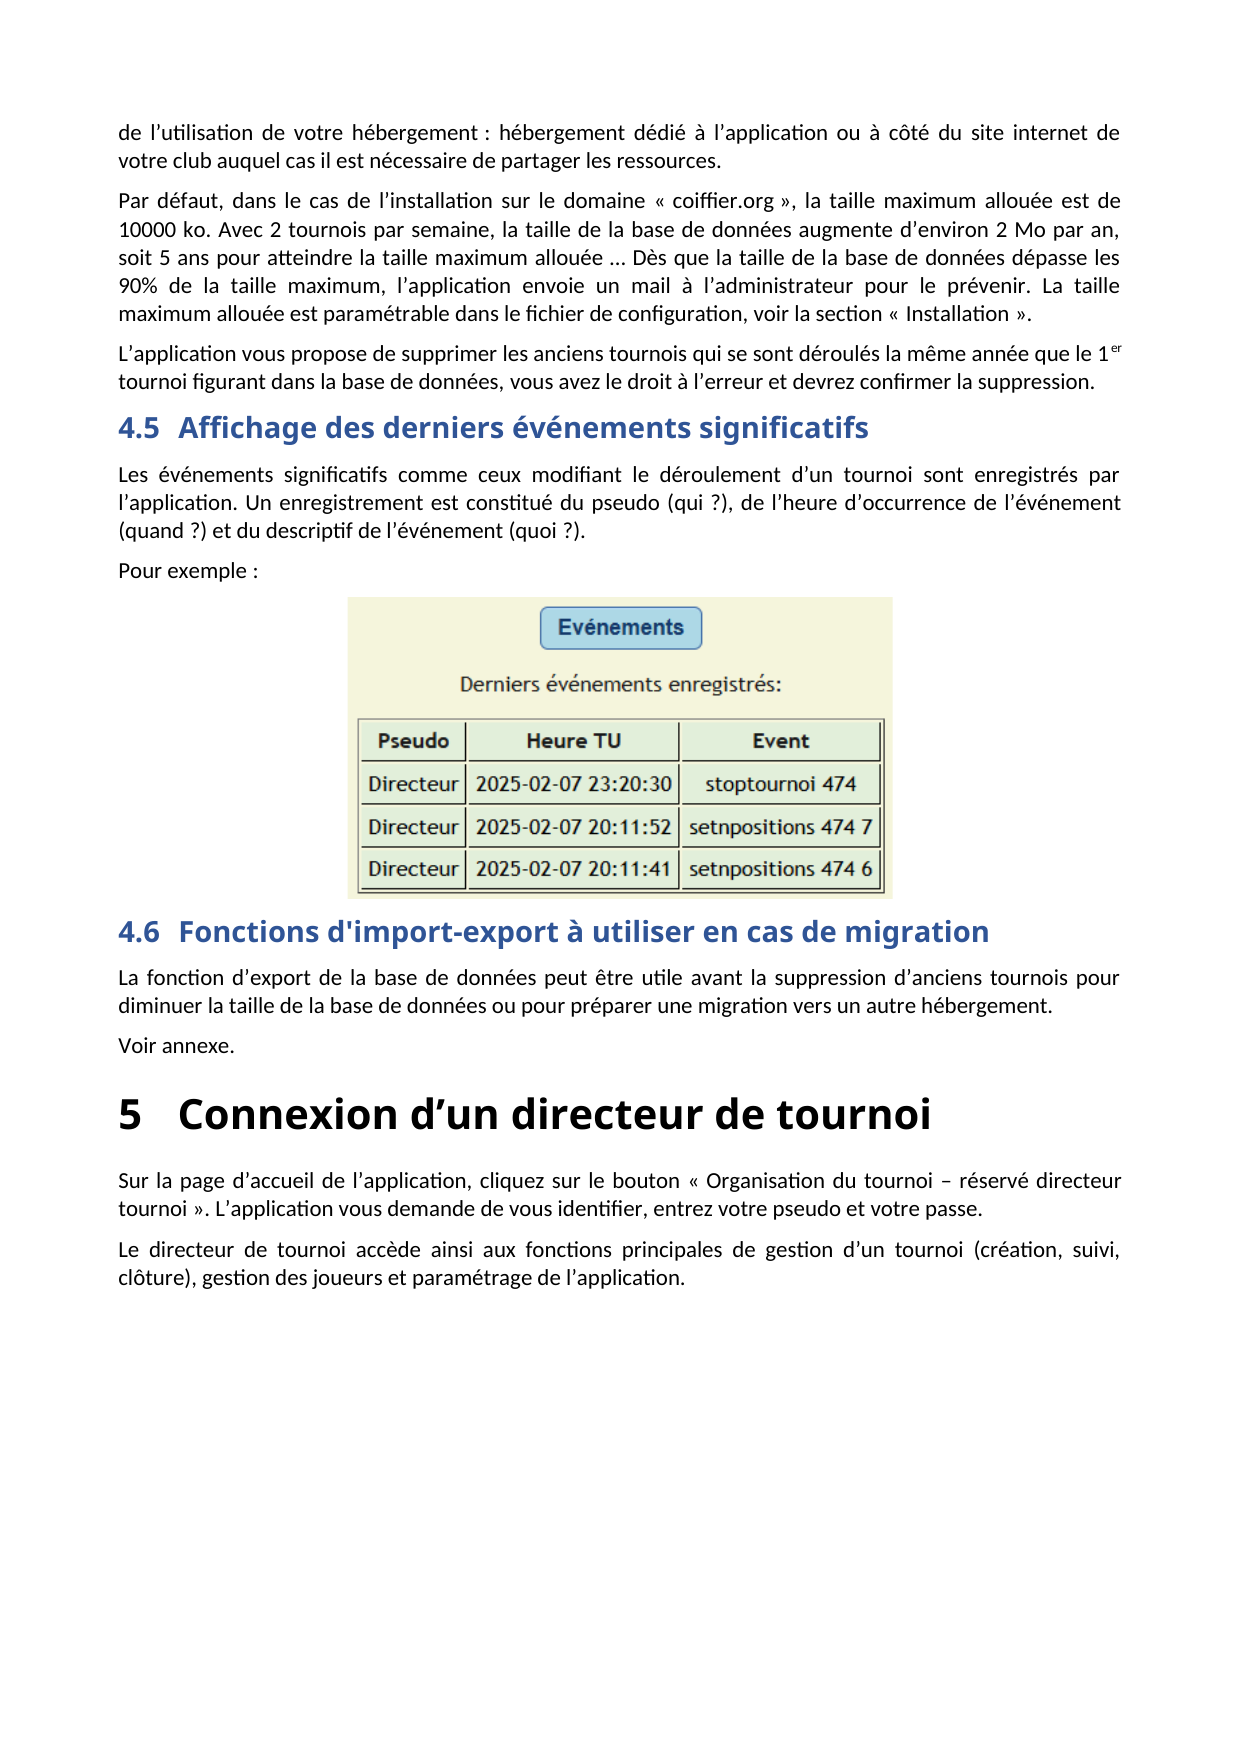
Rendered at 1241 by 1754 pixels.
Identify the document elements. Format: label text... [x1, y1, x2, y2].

subtitle Affichage des derniers événements significatifs [118, 408, 1122, 447]
text Pour exemple : [118, 557, 1122, 584]
subtitle Fonctions d'import-export à utiliser en cas de migration [118, 911, 1122, 951]
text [118, 118, 1122, 174]
text L’application vous propose de supprimer les anciens tournois qui se sont déroulés la même année que le 1er tournoi figurant dans la base de données, vous avez le droit à l’erreur et devrez confirmer la suppression. [118, 339, 1122, 395]
text Le directeur de tournoi accède ainsi aux fonctions principales de gestion d’un tournoi (création, suivi, clôture), gestion des joueurs et paramétrage de l’application. [118, 1235, 1122, 1291]
picture [347, 597, 893, 899]
subtitle Connexion d’un directeur de tournoi [118, 1084, 1122, 1141]
text Par défaut, dans le cas de l’installation sur le domaine « coiffier.org », la taille maximum allouée est de 10000 ko. Avec 2 tournois par semaine, la taille de la base de données augmente d’environ 2 Mo par an, soit 5 ans pour atteindre la taille maximum allouée … Dès que la taille de la base de données dépasse les 90% de la taille maximum, l’application envoie un mail à l’administrateur pour le prévenir. La taille maximum allouée est paramétrable dans le fichier de configuration, voir la section « Installation ». [118, 187, 1122, 327]
text Voir annexe. [118, 1032, 1122, 1059]
text Sur la page d’accueil de l’application, cliquez sur le bouton « Organisation du tournoi – réservé directeur tournoi ». L’application vous demande de vous identifier, entrez votre pseudo et votre passe. [118, 1166, 1122, 1222]
text La fonction d’export de la base de données peut être utile avant la suppression d’anciens tournois pour diminuer la taille de la base de données ou pour préparer une migration vers un autre hébergement. [118, 963, 1122, 1019]
text Les événements significatifs comme ceux modifiant le déroulement d’un tournoi sont enregistrés par l’application. Un enregistrement est constitué du pseudo (qui ?), de l’heure d’occurrence de l’événement (quand ?) et du descriptif de l’événement (quoi ?). [118, 460, 1122, 544]
